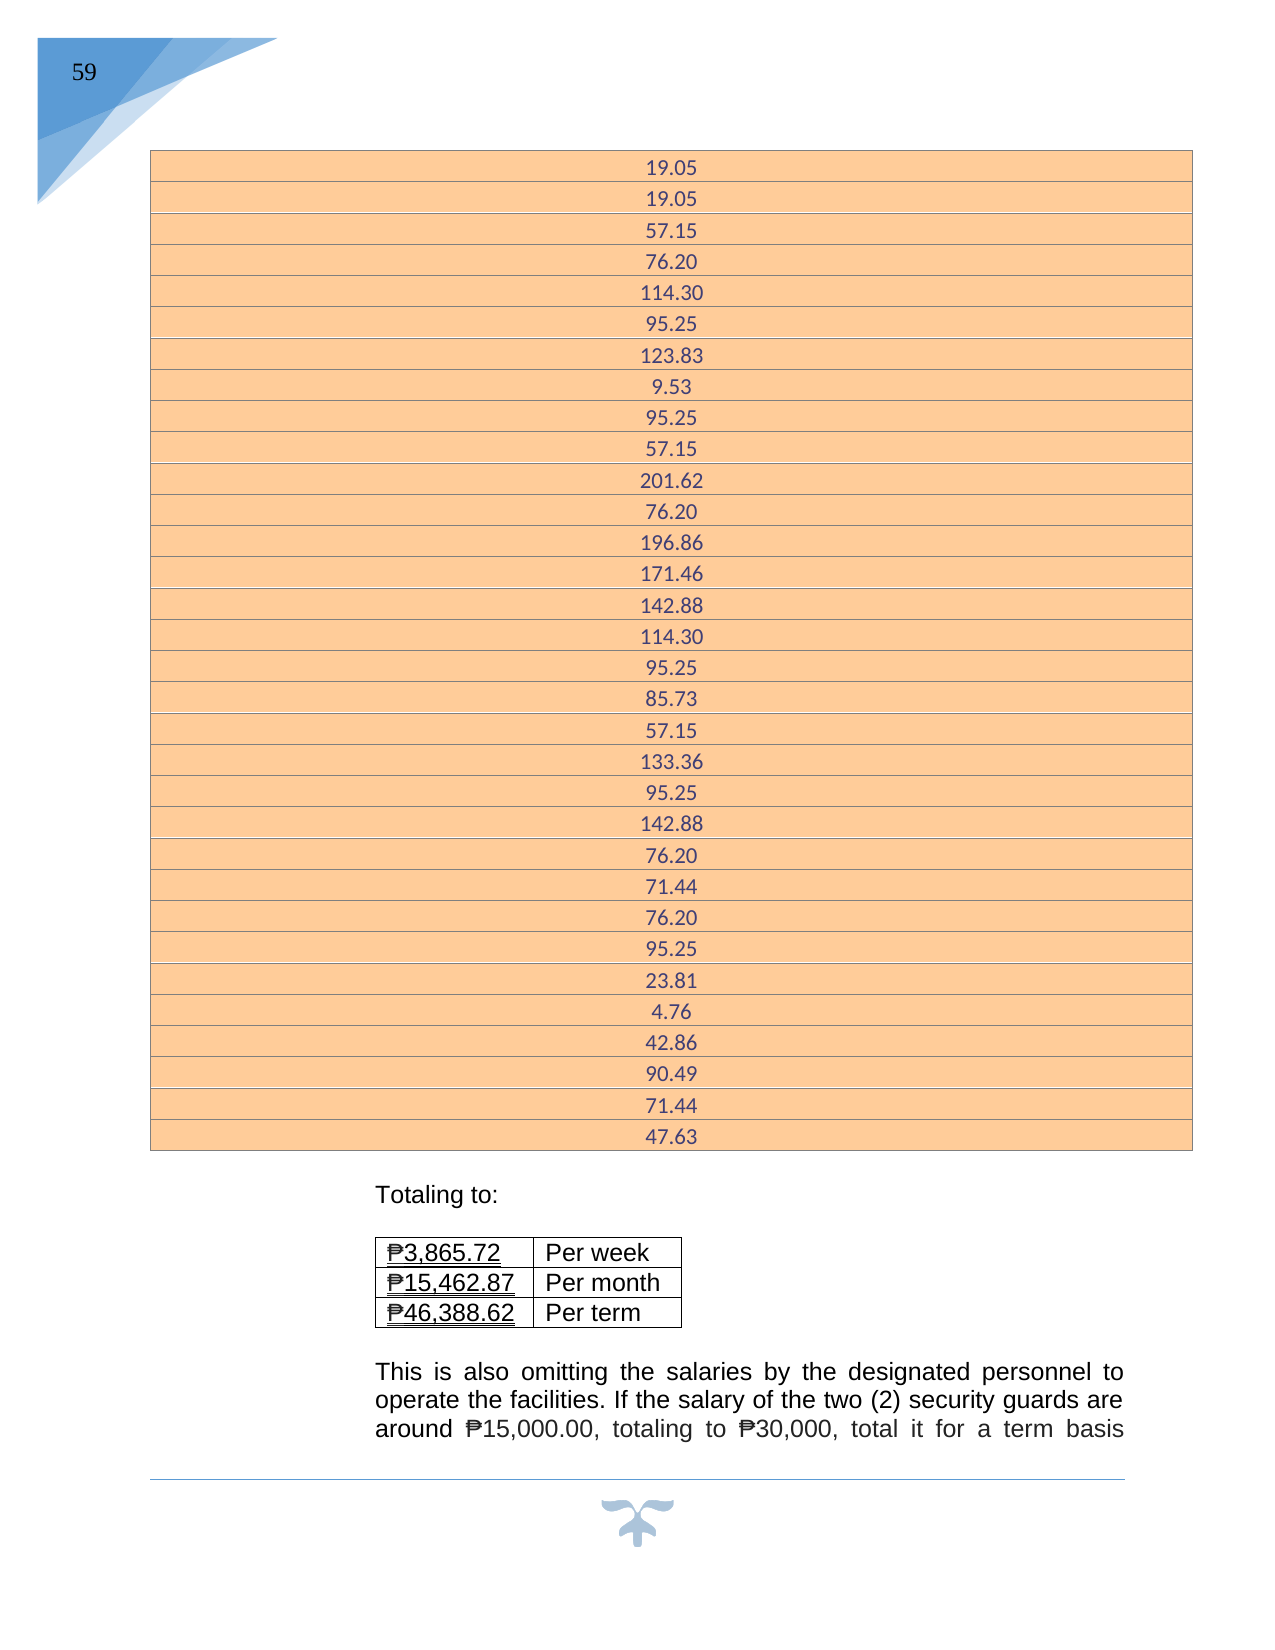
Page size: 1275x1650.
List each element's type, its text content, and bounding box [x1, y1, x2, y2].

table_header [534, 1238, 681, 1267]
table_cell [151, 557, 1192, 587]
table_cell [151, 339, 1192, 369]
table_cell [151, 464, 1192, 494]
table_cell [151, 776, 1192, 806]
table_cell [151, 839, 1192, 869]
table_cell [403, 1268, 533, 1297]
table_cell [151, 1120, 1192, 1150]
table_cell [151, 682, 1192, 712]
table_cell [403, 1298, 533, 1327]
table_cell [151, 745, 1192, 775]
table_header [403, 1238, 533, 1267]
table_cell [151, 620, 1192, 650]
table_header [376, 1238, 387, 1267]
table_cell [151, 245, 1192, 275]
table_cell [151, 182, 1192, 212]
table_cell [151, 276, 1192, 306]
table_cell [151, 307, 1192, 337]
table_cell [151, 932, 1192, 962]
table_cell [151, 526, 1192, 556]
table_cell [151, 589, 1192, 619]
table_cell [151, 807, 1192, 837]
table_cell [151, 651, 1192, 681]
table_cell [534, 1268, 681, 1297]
text Totaling to: [375, 1180, 1125, 1208]
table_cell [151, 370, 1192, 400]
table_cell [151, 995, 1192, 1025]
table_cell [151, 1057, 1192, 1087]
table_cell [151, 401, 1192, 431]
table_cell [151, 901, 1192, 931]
picture [37, 37, 279, 206]
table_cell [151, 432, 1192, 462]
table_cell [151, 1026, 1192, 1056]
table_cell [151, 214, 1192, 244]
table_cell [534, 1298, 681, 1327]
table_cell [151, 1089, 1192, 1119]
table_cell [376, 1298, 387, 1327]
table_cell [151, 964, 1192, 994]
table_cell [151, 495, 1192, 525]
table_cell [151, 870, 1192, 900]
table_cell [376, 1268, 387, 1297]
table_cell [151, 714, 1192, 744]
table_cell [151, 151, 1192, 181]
